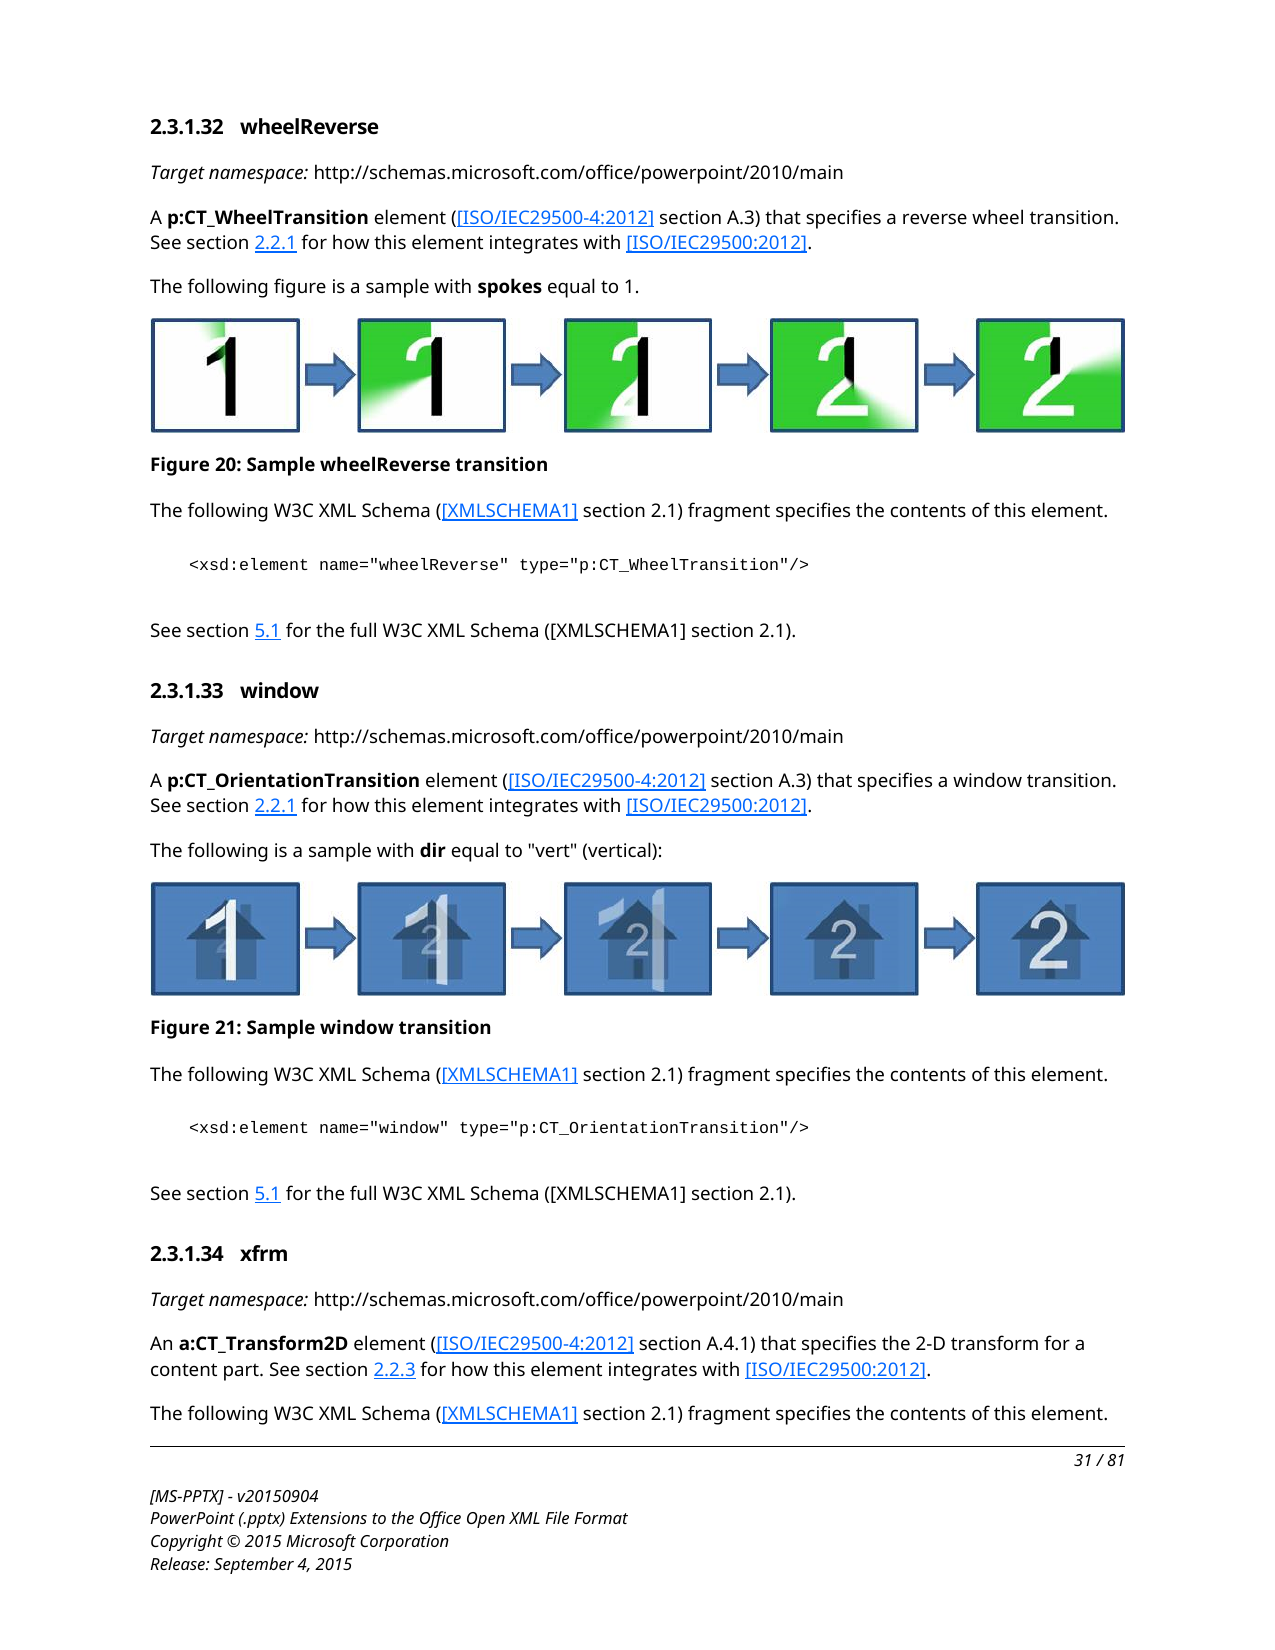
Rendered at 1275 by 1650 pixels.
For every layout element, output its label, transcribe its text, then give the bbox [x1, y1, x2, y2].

text <xsd:element name="window" type="p:CT_OrientationTransition"/> [175, 1111, 1137, 1149]
text Target namespace: http://schemas.microsoft.com/office/powerpoint/2010/main [150, 160, 1125, 185]
text The following is a sample with dir equal to "vert" (vertical): [150, 837, 1125, 863]
text A p:CT_OrientationTransition element ([ISO/IEC29500-4:2012] section A.3) that specifies a window transition. See section 2.2.1 for how this element integrates with [ISO/IEC29500:2012]. [150, 767, 1125, 818]
subtitle xfrm [150, 1239, 1125, 1268]
text The following W3C XML Schema ([XMLSCHEMA1] section 2.1) fragment specifies the contents of this element. [150, 1400, 1125, 1426]
text An a:CT_Transform2D element ([ISO/IEC29500-4:2012] section A.4.1) that specifies the 2-D transform for a content part. See section 2.2.3 for how this element integrates with [ISO/IEC29500:2012]. [150, 1331, 1125, 1382]
subtitle window [150, 676, 1125, 704]
text See section 5.1 for the full W3C XML Schema ([XMLSCHEMA1] section 2.1). [150, 1180, 1125, 1206]
text The following W3C XML Schema ([XMLSCHEMA1] section 2.1) fragment specifies the contents of this element. [150, 1061, 1125, 1086]
text A p:CT_WheelTransition element ([ISO/IEC29500-4:2012] section A.3) that specifies a reverse wheel transition. See section 2.2.1 for how this element integrates with [ISO/IEC29500:2012]. [150, 204, 1125, 255]
text Target namespace: http://schemas.microsoft.com/office/powerpoint/2010/main [150, 723, 1125, 748]
text <xsd:element name="wheelReverse" type="p:CT_WheelTransition"/> [175, 548, 1137, 586]
text Target namespace: http://schemas.microsoft.com/office/powerpoint/2010/main [150, 1286, 1125, 1312]
text The following W3C XML Schema ([XMLSCHEMA1] section 2.1) fragment specifies the contents of this element. [150, 498, 1125, 523]
text See section 5.1 for the full W3C XML Schema ([XMLSCHEMA1] section 2.1). [150, 617, 1125, 642]
subtitle wheelReverse [150, 112, 1125, 141]
text The following figure is a sample with spokes equal to 1. [150, 274, 1125, 299]
